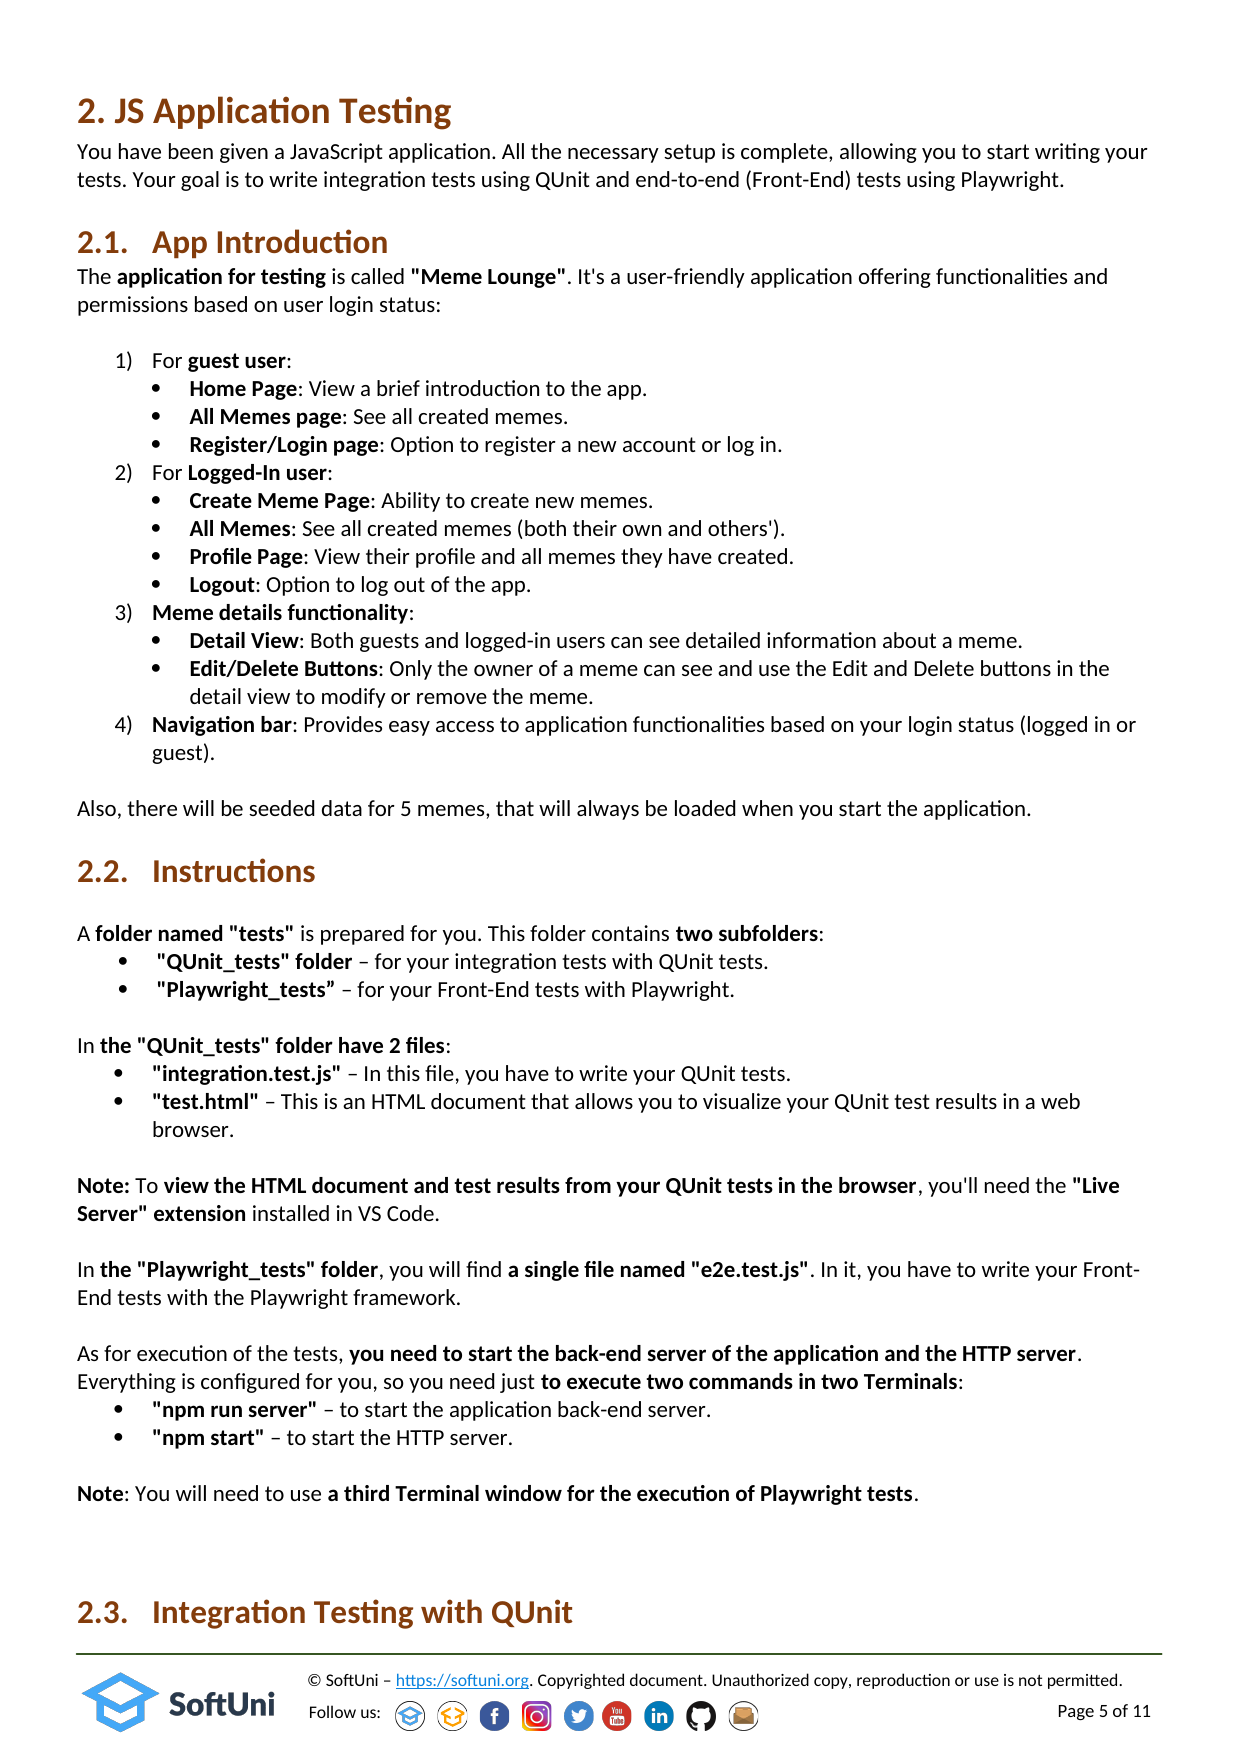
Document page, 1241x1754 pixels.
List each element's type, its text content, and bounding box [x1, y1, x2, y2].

picture [686, 1701, 716, 1731]
picture [564, 1701, 594, 1731]
subtitle App Introduction [77, 221, 1163, 262]
list "integration.test.js" – In this file, you have to write your QUnit tests. [114, 1059, 1163, 1087]
picture [522, 1701, 552, 1731]
text A folder named "tests" is prepared for you. This folder contains two subfolders: [77, 919, 1163, 947]
list Edit/Delete Buttons: Only the owner of a meme can see and use the Edit and Delete buttons in the detail view to modify or remove the meme. [152, 654, 1163, 710]
list Profile Page: View their profile and all memes they have created. [152, 542, 1163, 570]
picture [437, 1701, 468, 1731]
text In the "Playwright_tests" folder, you will find a single file named "e2e.test.js". In it, you have to write your Front-End tests with the Playwright framework. [77, 1255, 1163, 1311]
text Also, there will be seeded data for 5 memes, that will always be loaded when you start the application. [77, 794, 1163, 822]
list Detail View: Both guests and logged-in users can see detailed information about a meme. [152, 626, 1163, 654]
list Create Meme Page: Ability to create new memes. [152, 486, 1163, 514]
picture [665, 1701, 674, 1710]
list "QUnit_tests" folder – for your integration tests with QUnit tests. [119, 947, 1163, 975]
list Home Page: View a brief introduction to the app. [152, 374, 1163, 402]
text Note: To view the HTML document and test results from your QUnit tests in the browser, you'll need the "Live Server" extension installed in VS Code. [77, 1171, 1163, 1227]
text You have been given a JavaScript application. All the necessary setup is complete, allowing you to start writing your tests. Your goal is to write integration tests using QUnit and end-to-end (Front-End) tests using Playwright. [77, 137, 1163, 193]
picture [658, 1713, 667, 1723]
picture [665, 1722, 674, 1731]
list Register/Login page: Option to register a new account or log in. [152, 430, 1163, 458]
picture [644, 1701, 653, 1710]
list Meme details functionality: [114, 598, 1163, 626]
list All Memes: See all created memes (both their own and others'). [152, 514, 1163, 542]
picture [644, 1722, 653, 1731]
picture [602, 1701, 632, 1731]
picture [479, 1701, 510, 1731]
subtitle Instructions [77, 850, 1163, 891]
list Navigation bar: Provides easy access to application functionalities based on your login status (logged in or guest). [114, 710, 1163, 766]
picture [728, 1701, 759, 1731]
picture [395, 1701, 425, 1731]
list "npm run server" – to start the application back-end server. [114, 1395, 1163, 1423]
list "test.html" – This is an HTML document that allows you to visualize your QUnit test results in a web browser. [114, 1087, 1163, 1143]
list All Memes page: See all created memes. [152, 402, 1163, 430]
text In the "QUnit_tests" folder have 2 files: [77, 1031, 1163, 1059]
list "Playwright_tests” – for your Front-End tests with Playwright. [119, 975, 1163, 1003]
list Logout: Option to log out of the app. [152, 570, 1163, 598]
subtitle Integration Testing with QUnit [77, 1592, 1163, 1632]
list For Logged-In user: [114, 458, 1163, 486]
list For guest user: [114, 346, 1163, 374]
text The application for testing is called "Meme Lounge". It's a user-friendly application offering functionalities and permissions based on user login status: [77, 262, 1163, 318]
subtitle JS Application Testing [77, 87, 1163, 133]
text As for execution of the tests, you need to start the back-end server of the application and the HTTP server. Everything is configured for you, so you need just to execute two commands in two Terminals: [77, 1339, 1163, 1395]
text Note: You will need to use a third Terminal window for the execution of Playwright tests. [77, 1479, 1163, 1507]
picture [75, 1666, 281, 1738]
list "npm start" – to start the HTTP server. [114, 1423, 1163, 1451]
